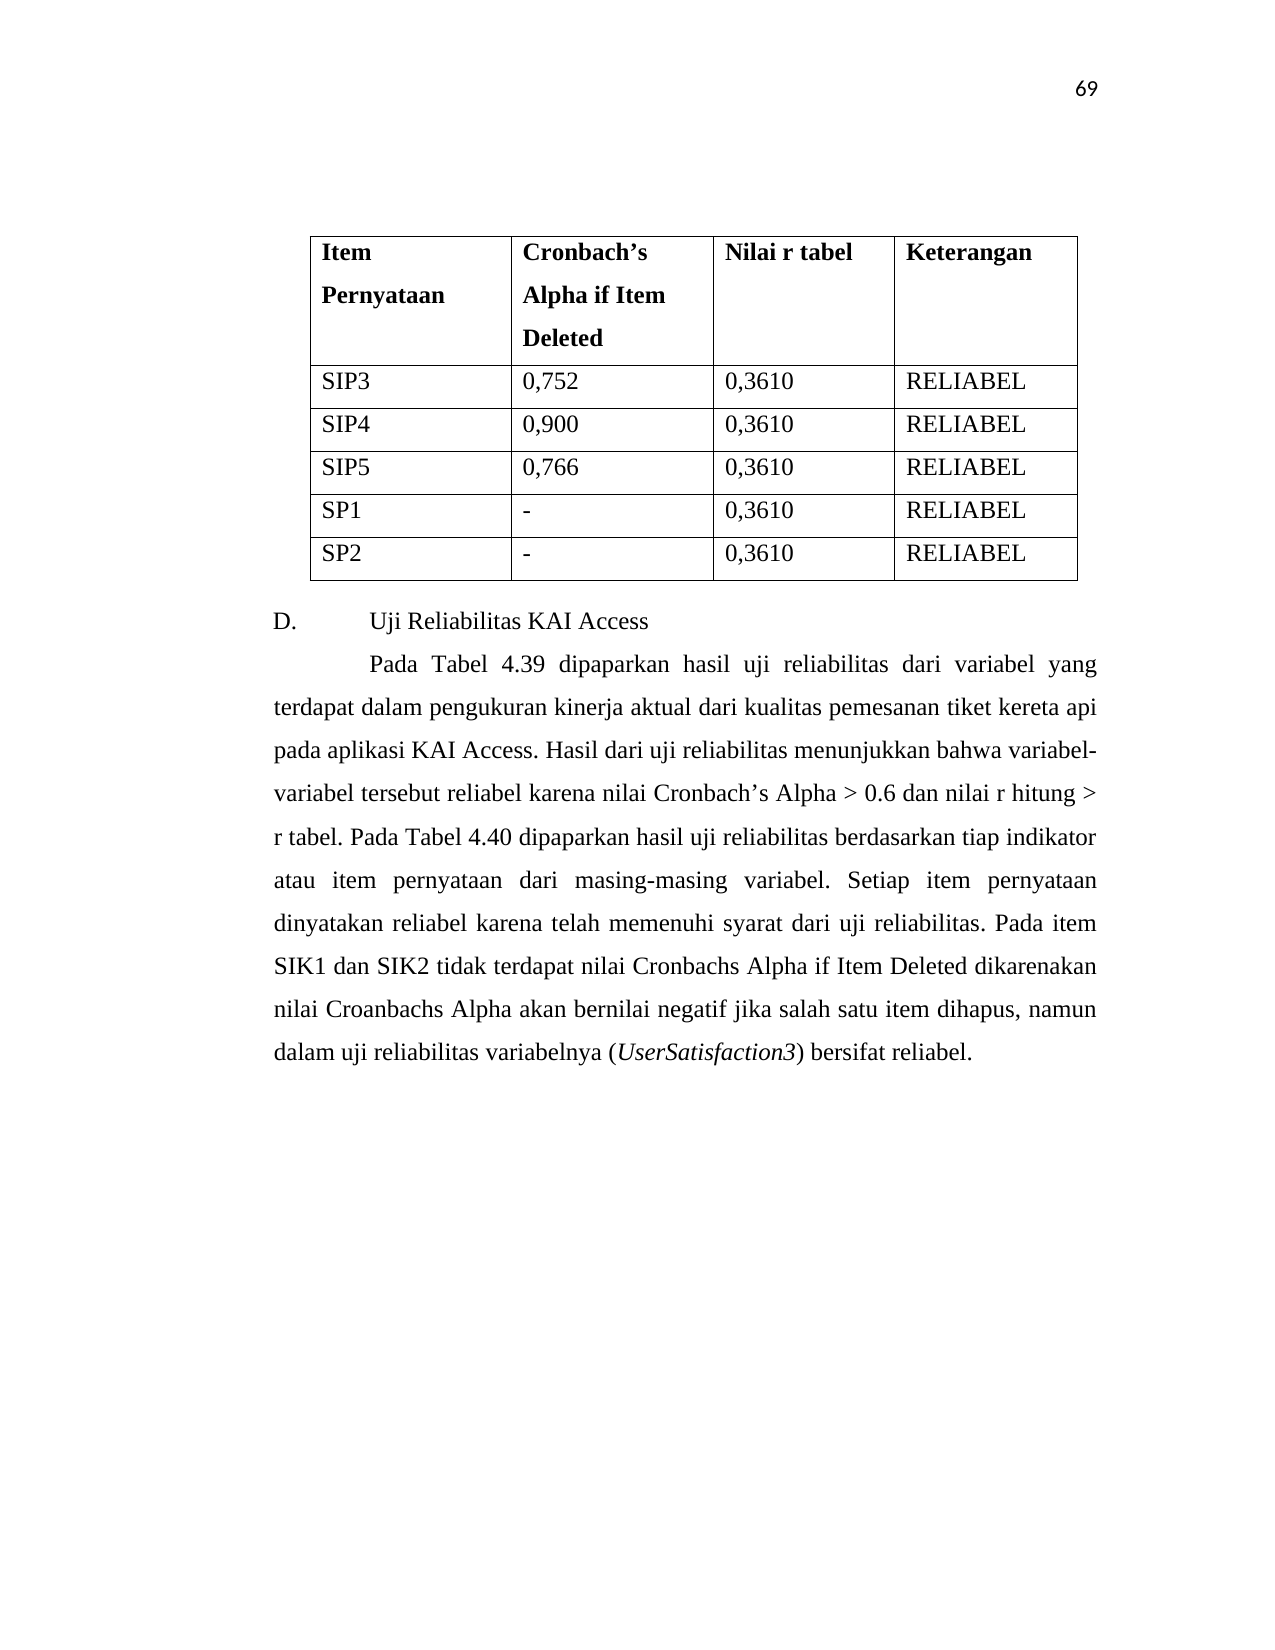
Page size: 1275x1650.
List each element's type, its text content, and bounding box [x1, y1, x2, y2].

table_cell 0,766 [512, 452, 713, 494]
table_cell RELIABEL [895, 495, 1077, 537]
list Uji Reliabilitas KAI Access [273, 606, 1098, 635]
table_cell 0,3610 [714, 409, 894, 451]
text Pada Tabel 4.39 dipaparkan hasil uji reliabilitas dari variabel yang terdapat dalam pengukuran kinerja aktual dari kualitas pemesanan tiket kereta api pada aplikasi KAI Access. Hasil dari uji reliabilitas menunjukkan bahwa variabel-variabel tersebut reliabel karena nilai Cronbach’s Alpha > 0.6 dan nilai r hitung > r tabel. Pada Tabel 4.40 dipaparkan hasil uji reliabilitas berdasarkan tiap indikator atau item pernyataan dari masing-masing variabel. Setiap item pernyataan dinyatakan reliabel karena telah memenuhi syarat dari uji reliabilitas. Pada item SIK1 dan SIK2 tidak terdapat nilai Cronbachs Alpha if Item Deleted dikarenakan nilai Croanbachs Alpha akan bernilai negatif jika salah satu item dihapus, namun dalam uji reliabilitas variabelnya (UserSatisfaction3) bersifat reliabel. [274, 649, 1098, 1066]
table_cell SIP3 [311, 366, 511, 408]
table_cell RELIABEL [895, 452, 1077, 494]
table_cell RELIABEL [895, 409, 1077, 451]
table_cell RELIABEL [895, 538, 1077, 580]
table_cell - [512, 495, 713, 537]
table_cell RELIABEL [895, 366, 1077, 408]
table_cell SP1 [311, 495, 511, 537]
table_header Cronbach’s Alpha if Item Deleted [512, 237, 713, 365]
table_cell 0,3610 [714, 538, 894, 580]
table_cell - [512, 538, 713, 580]
table_cell SP2 [311, 538, 511, 580]
table_header Item Pernyataan [311, 237, 511, 365]
table_cell 0,3610 [714, 495, 894, 537]
table_cell SIP4 [311, 409, 511, 451]
table_cell 0,900 [512, 409, 713, 451]
table_header Keterangan [895, 237, 1077, 365]
table_cell 0,3610 [714, 452, 894, 494]
table_cell 0,752 [512, 366, 713, 408]
table_cell 0,3610 [714, 366, 894, 408]
table_header Nilai r tabel [714, 237, 894, 365]
table_cell SIP5 [311, 452, 511, 494]
